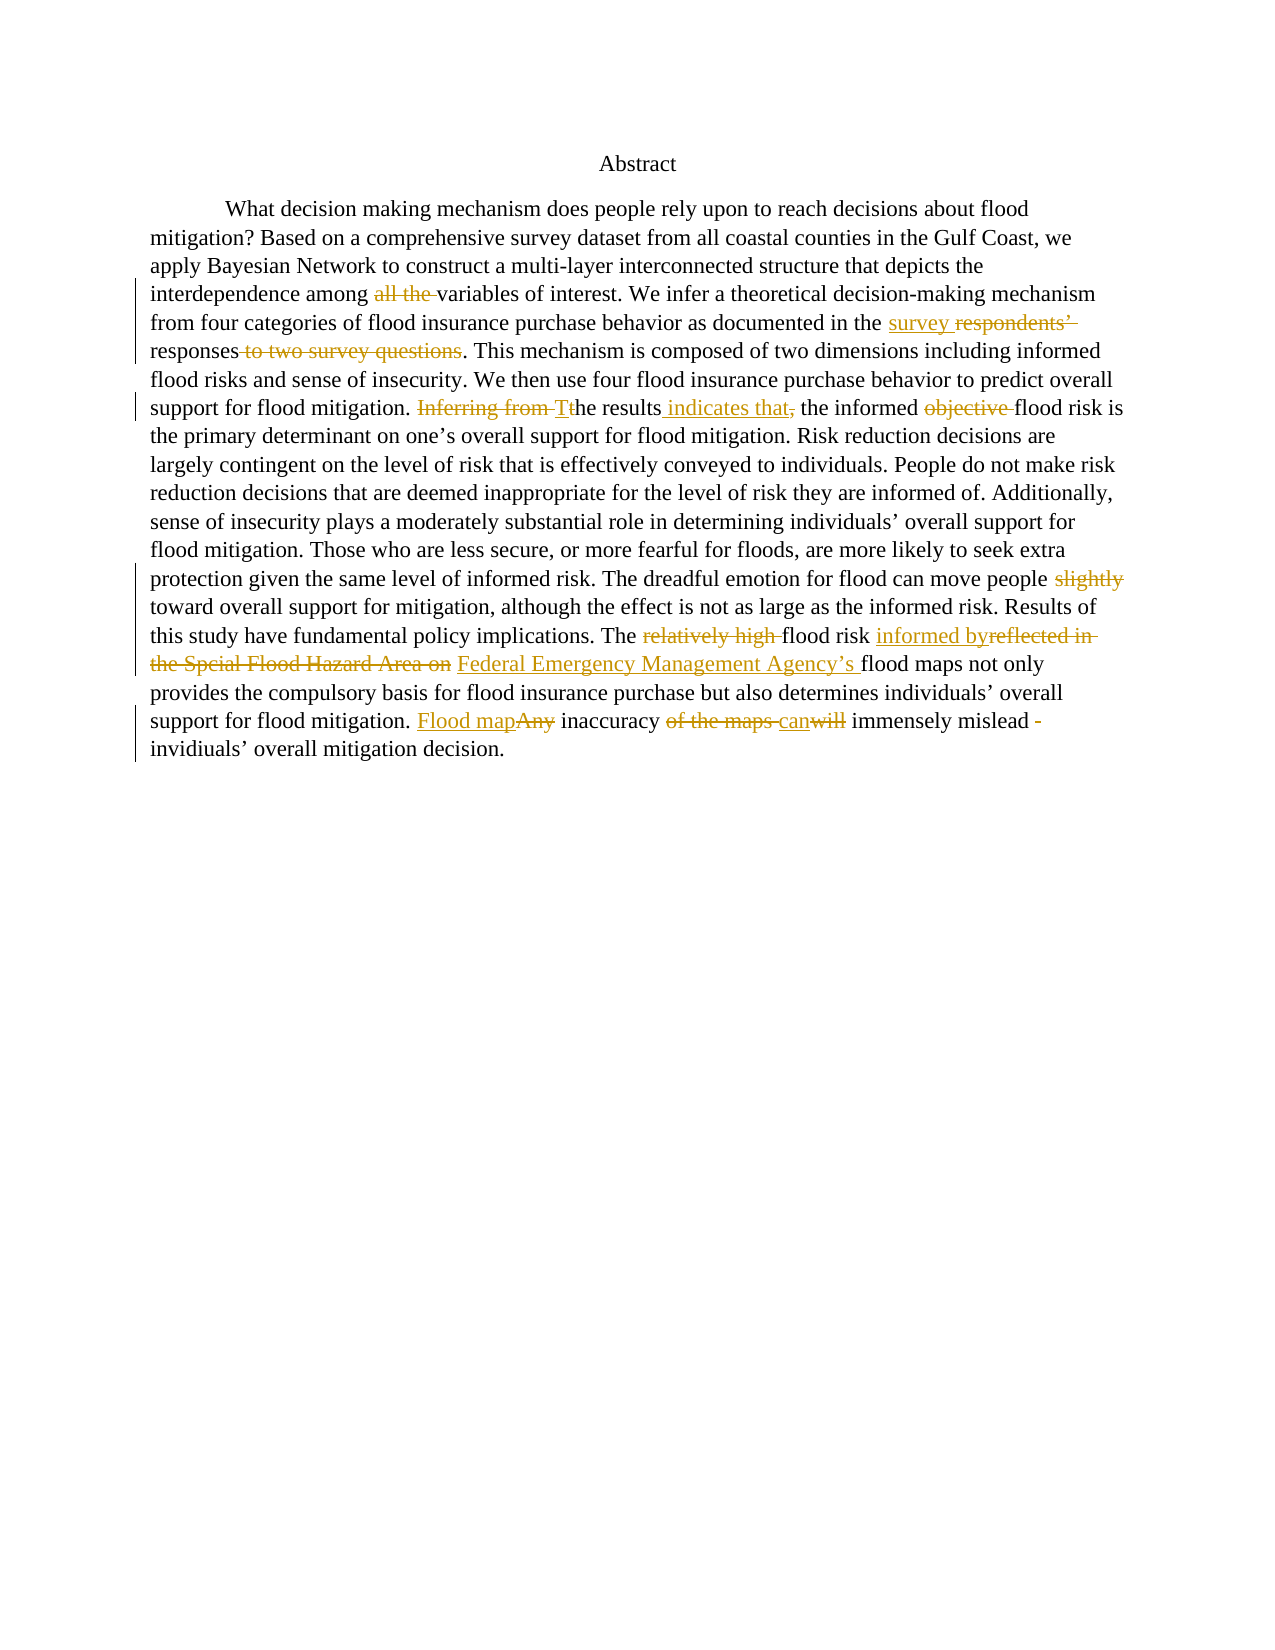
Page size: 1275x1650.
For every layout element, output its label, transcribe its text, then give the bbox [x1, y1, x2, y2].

text Abstract [150, 150, 1125, 176]
text What decision making mechanism does people rely upon to reach decisions about flood mitigation? Based on a comprehensive survey dataset from all coastal counties in the Gulf Coast, we apply Bayesian Network to construct a multi-layer interconnected structure that depicts the interdependence among variables of interest. We infer a theoretical decision-making mechanism from four categories of flood insurance purchase behavior as documented in the responses. This mechanism is composed of two dimensions including informed flood risks and sense of insecurity. We then use four flood insurance purchase behavior to predict overall support for flood mitigation. he results the informed flood risk is the primary determinant on one’s overall support for flood mitigation. Risk reduction decisions are largely contingent on the level of risk that is effectively conveyed to individuals. People do not make risk reduction decisions that are deemed inappropriate for the level of risk they are informed of. Additionally, sense of insecurity plays a moderately substantial role in determining individuals’ overall support for flood mitigation. Those who are less secure, or more fearful for floods, are more likely to seek extra protection given the same level of informed risk. The dreadful emotion for flood can move people toward overall support for mitigation, although the effect is not as large as the informed risk. Results of this study have fundamental policy implications. The flood risk flood maps not only provides the compulsory basis for flood insurance purchase but also determines individuals’ overall support for flood mitigation. inaccuracy immensely mislead invidiuals’ overall mitigation decision. [150, 195, 1125, 762]
